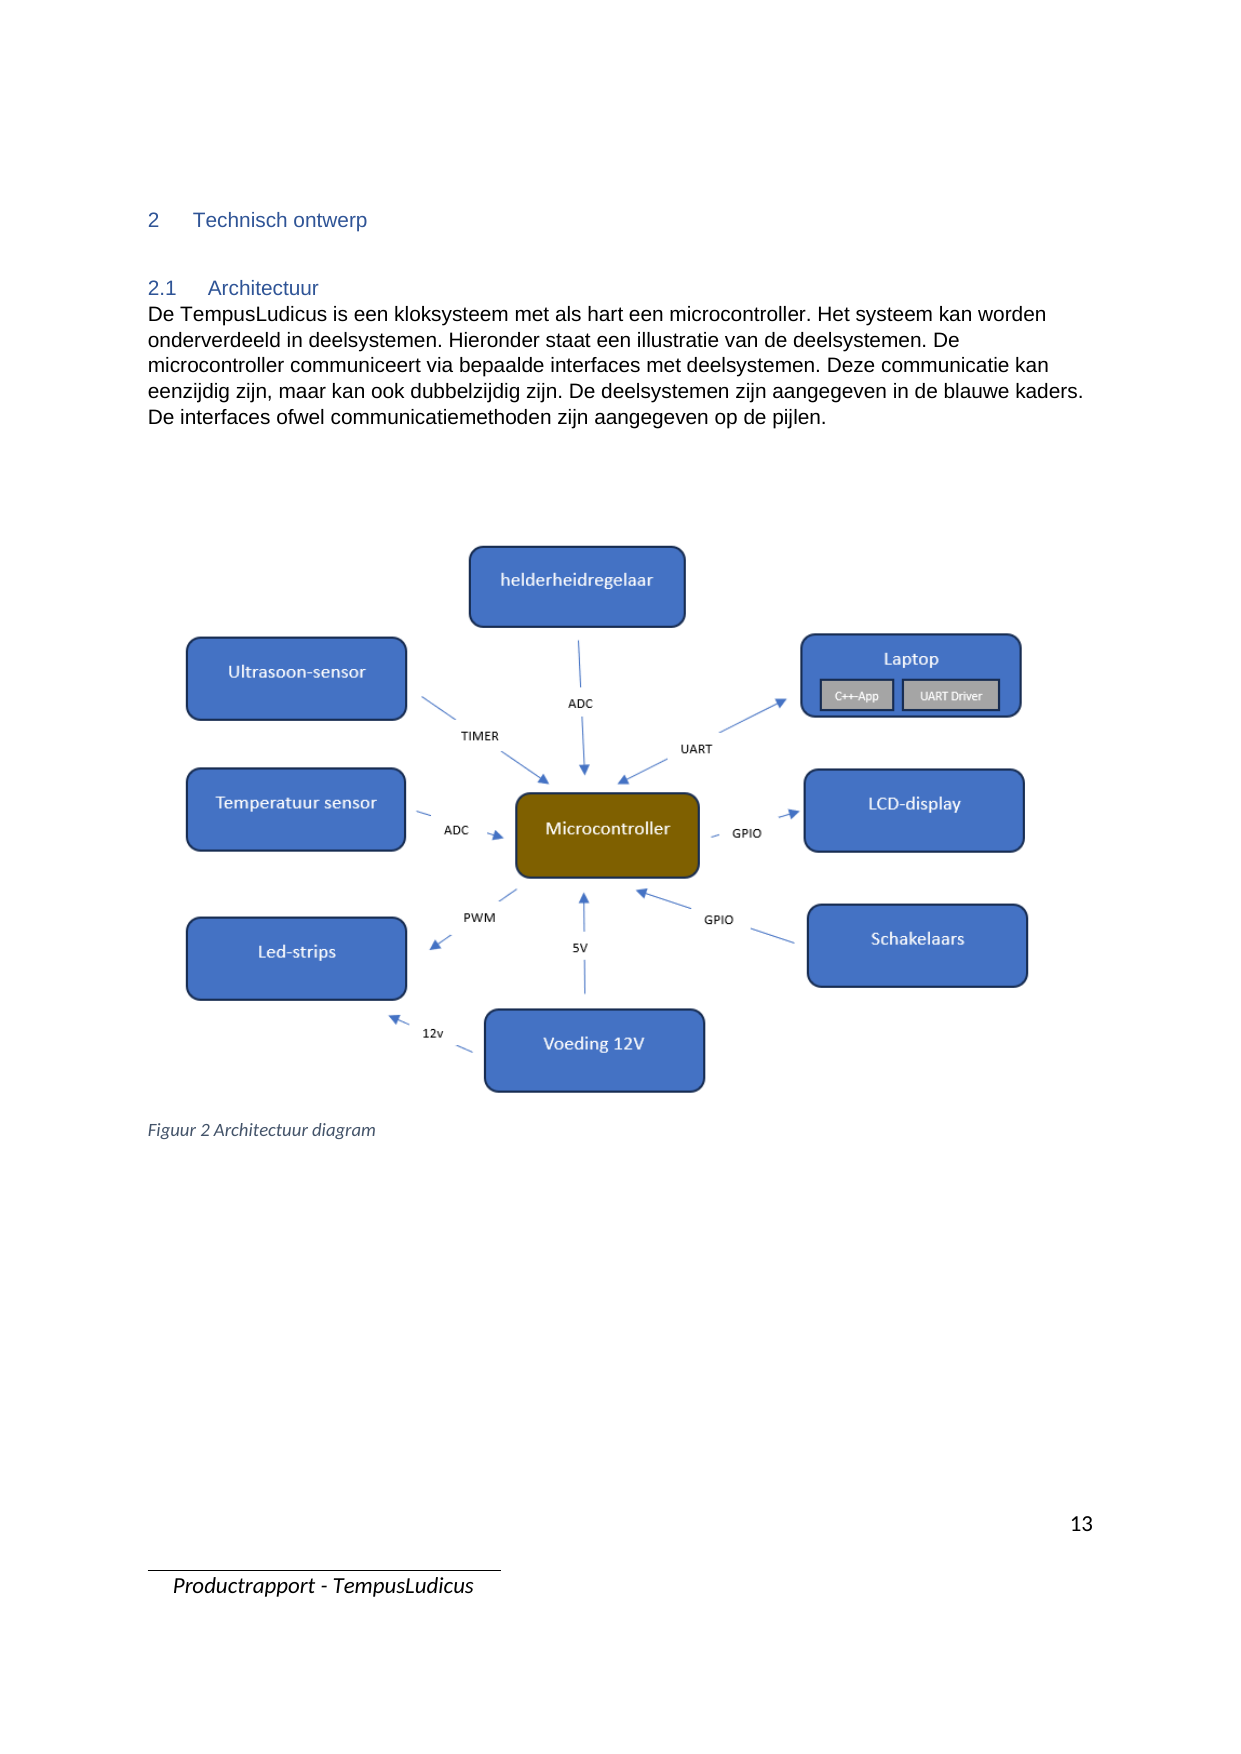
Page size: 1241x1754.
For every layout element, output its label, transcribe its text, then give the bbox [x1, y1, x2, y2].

subtitle Technisch ontwerp [148, 208, 1093, 232]
subtitle Architectuur [148, 276, 1093, 300]
picture [147, 535, 1079, 1109]
text De TempusLudicus is een kloksysteem met als hart een microcontroller. Het systeem kan worden onderverdeeld in deelsystemen. Hieronder staat een illustratie van de deelsystemen. De microcontroller communiceert via bepaalde interfaces met deelsystemen. Deze communicatie kan eenzijdig zijn, maar kan ook dubbelzijdig zijn. De deelsystemen zijn aangegeven in de blauwe kaders. De interfaces ofwel communicatiemethoden zijn aangegeven op de pijlen. [148, 302, 1093, 428]
